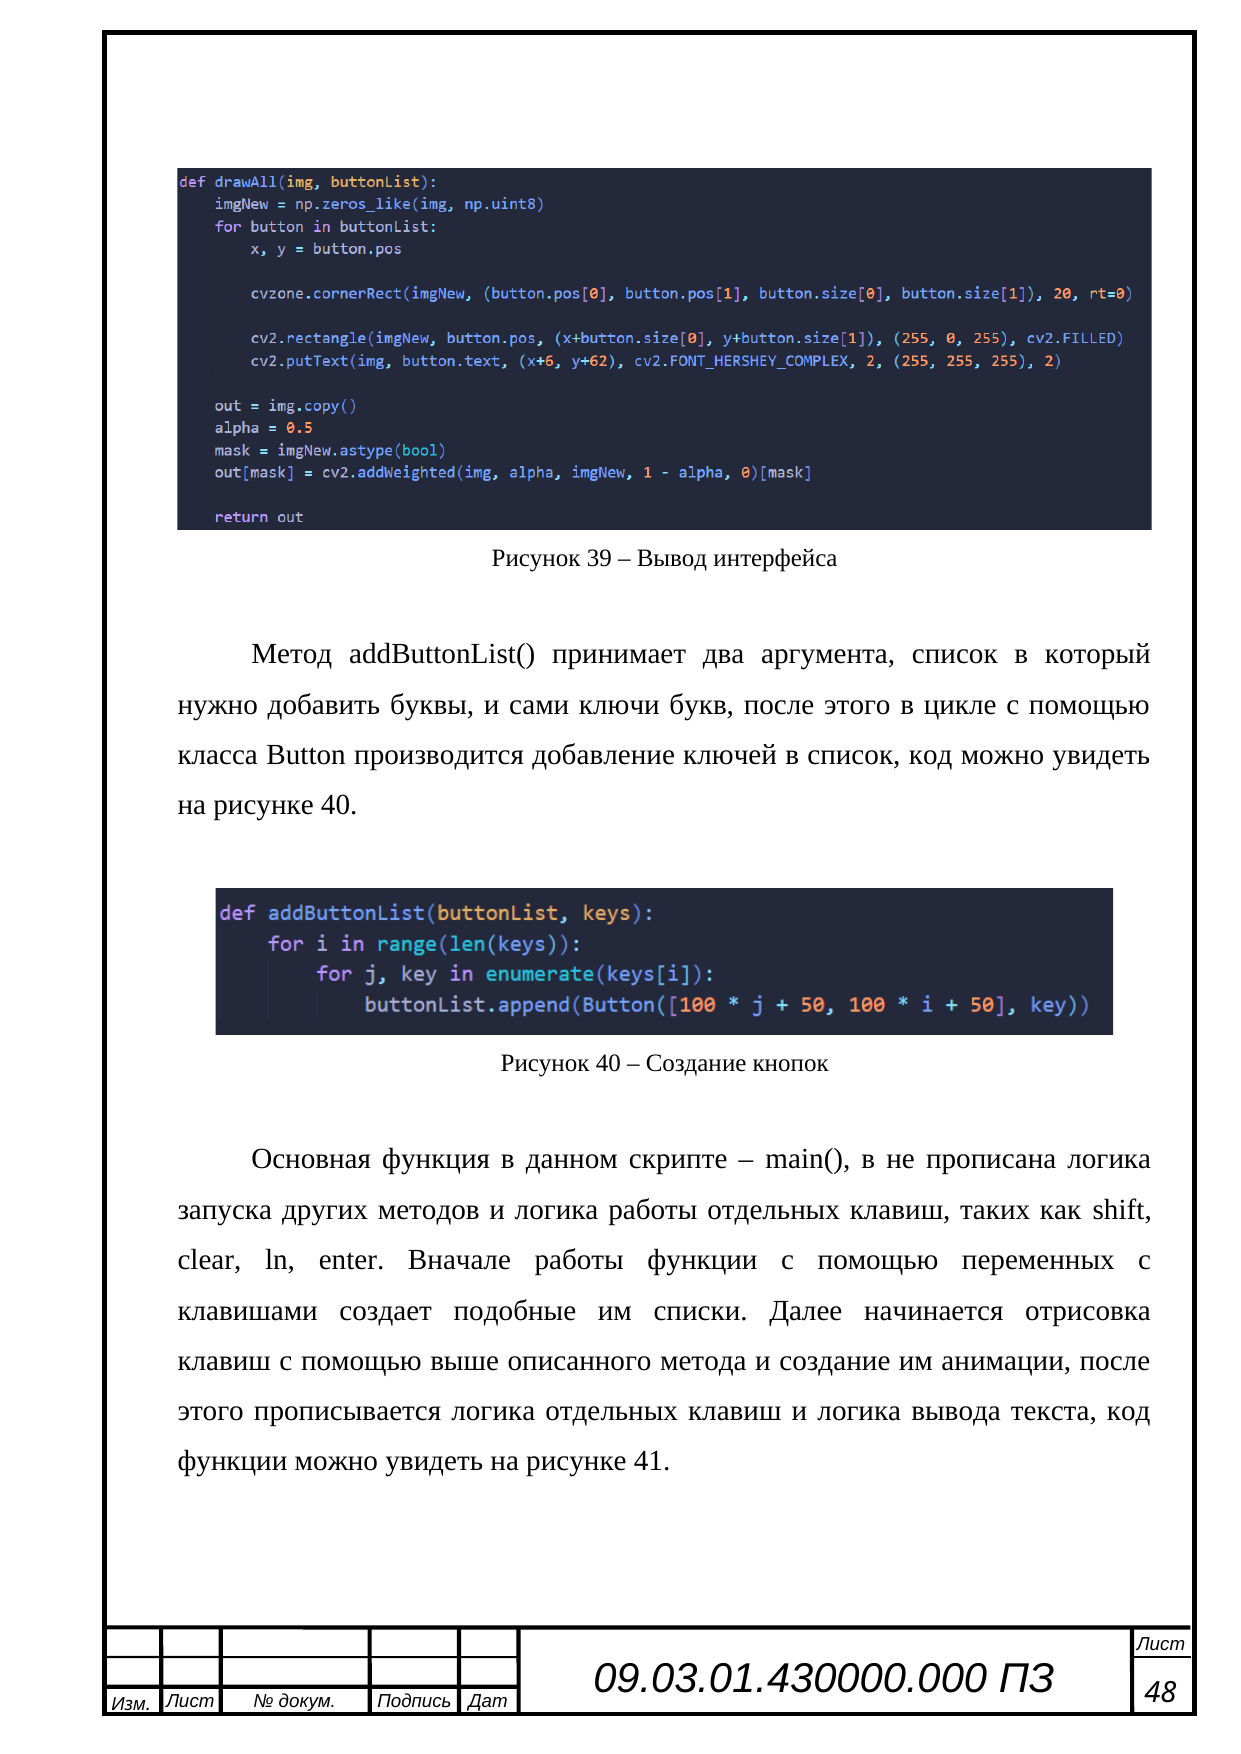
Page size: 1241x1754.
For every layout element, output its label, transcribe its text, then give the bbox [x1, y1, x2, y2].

text Основная функция в данном скрипте – main(), в не прописана логика запуска других методов и логика работы отдельных клавиш, таких как shift, clear, ln, enter. Вначале работы функции с помощью переменных с клавишами создает подобные им списки. Далее начинается отрисовка клавиш с помощью выше описанного метода и создание им анимации, после этого прописывается логика отдельных клавиш и логика вывода текста, код функции можно увидеть на рисунке 41. [177, 1142, 1152, 1477]
picture [215, 888, 1114, 1035]
text Рисунок 40 – Создание кнопок [177, 1048, 1152, 1077]
text Рисунок 39 – Вывод интерфейса [177, 543, 1152, 572]
text Метод addButtonList() принимает два аргумента, список в который нужно добавить буквы, и сами ключи букв, после этого в цикле с помощью класса Button производится добавление ключей в список, код можно увидеть на рисунке 40. [177, 637, 1152, 821]
picture [177, 168, 1152, 530]
